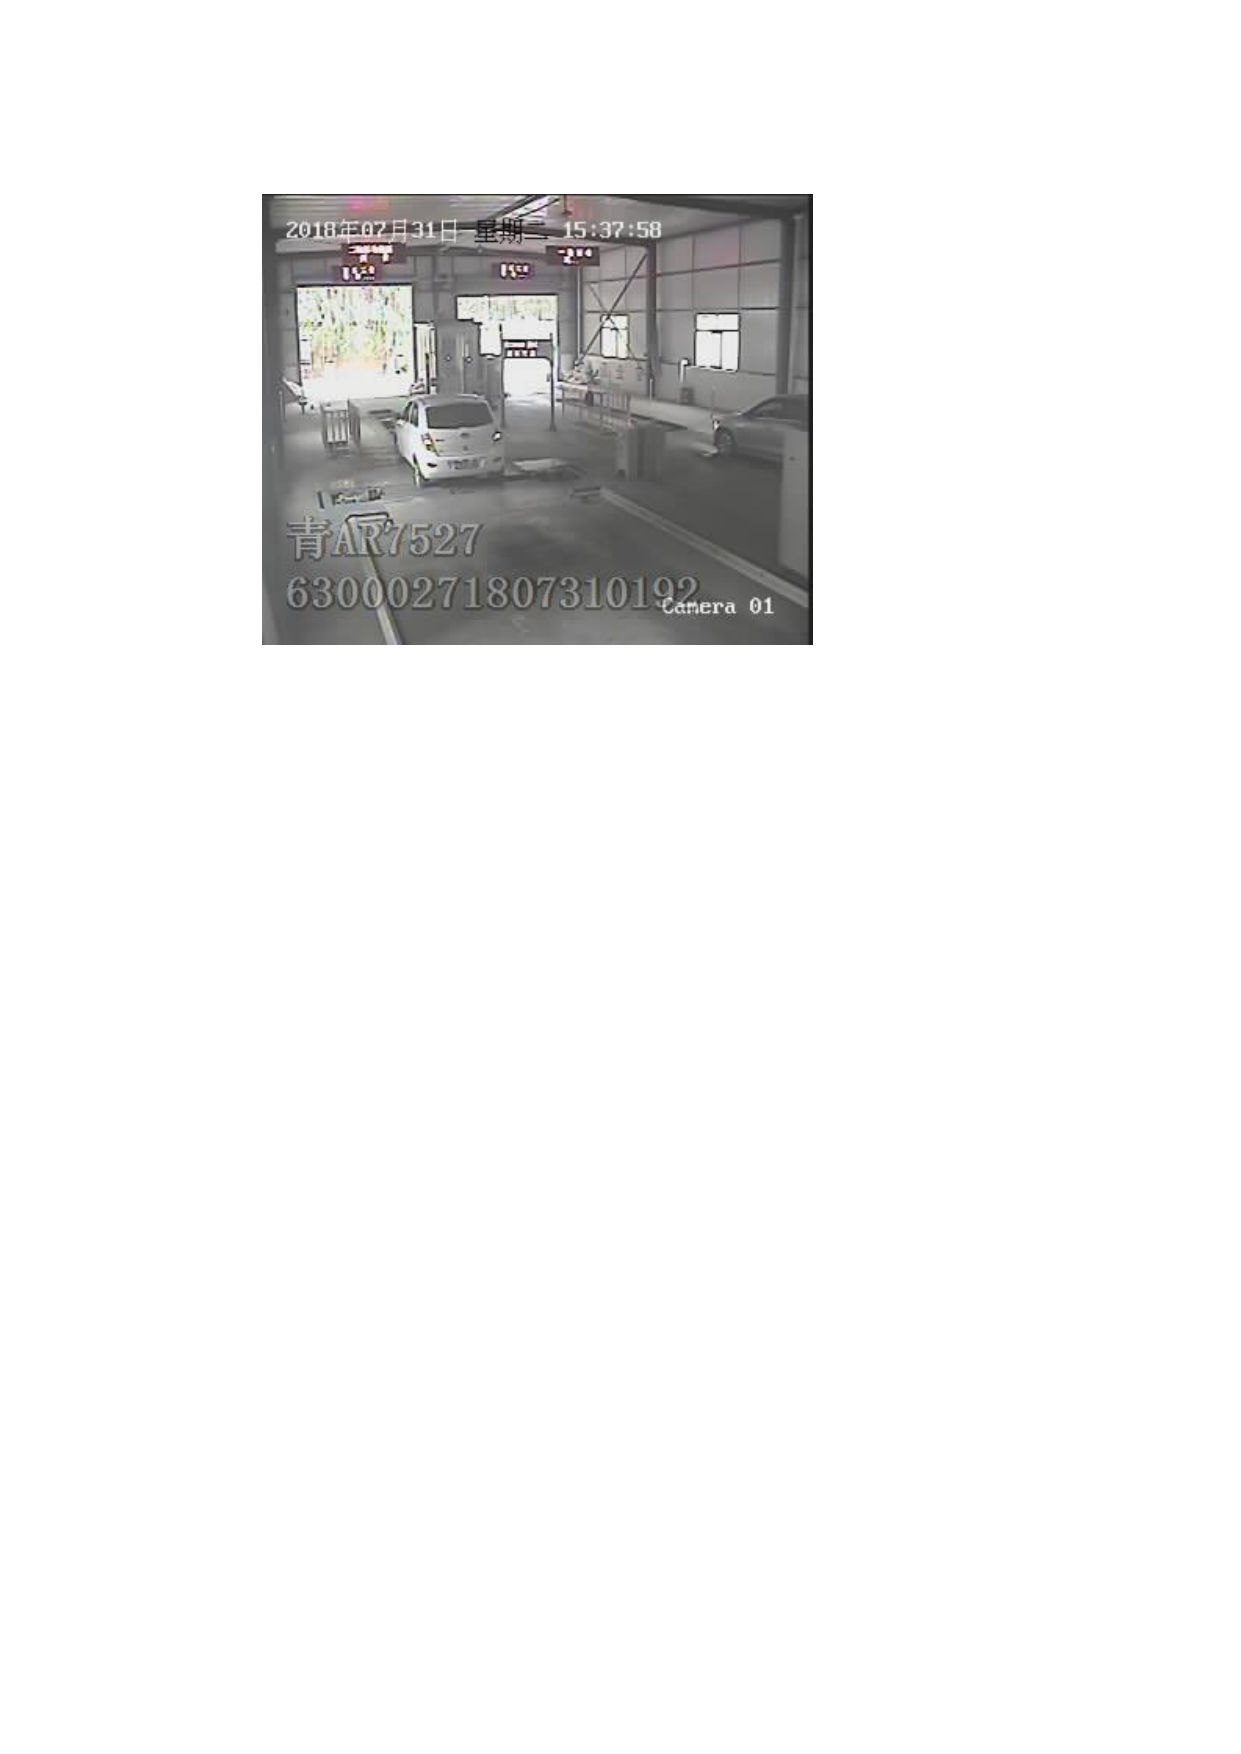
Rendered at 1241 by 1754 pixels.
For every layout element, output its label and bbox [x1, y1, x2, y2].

picture [262, 194, 813, 645]
